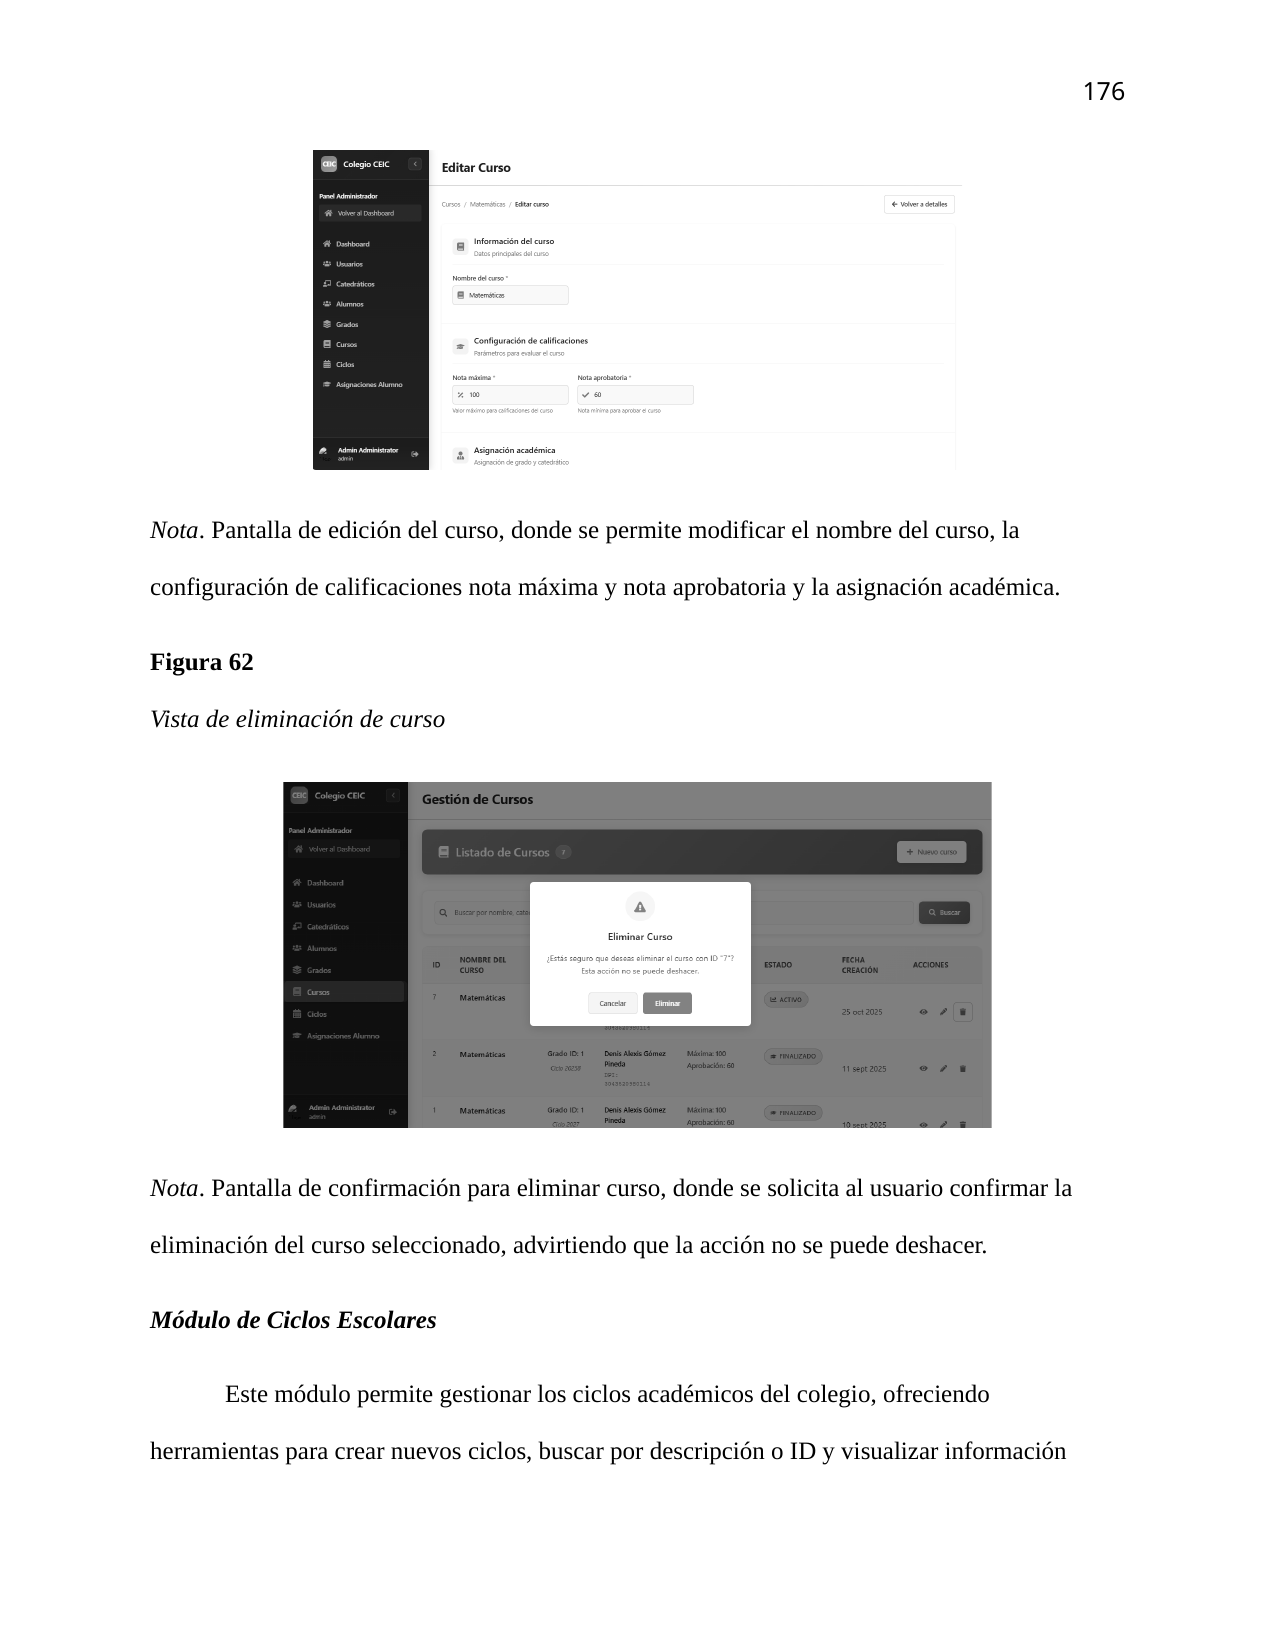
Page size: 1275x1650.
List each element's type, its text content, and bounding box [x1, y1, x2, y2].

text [150, 1379, 1125, 1465]
text Nota. Pantalla de edición del curso, donde se permite modificar el nombre del curso, la configuración de calificaciones nota máxima y nota aprobatoria y la asignación académica. [150, 515, 1125, 601]
text Nota. Pantalla de confirmación para eliminar curso, donde se solicita al usuario confirmar la eliminación del curso seleccionado, advirtiendo que la acción no se puede deshacer. [150, 1173, 1125, 1259]
subtitle Módulo de Ciclos Escolares [150, 1305, 1125, 1333]
